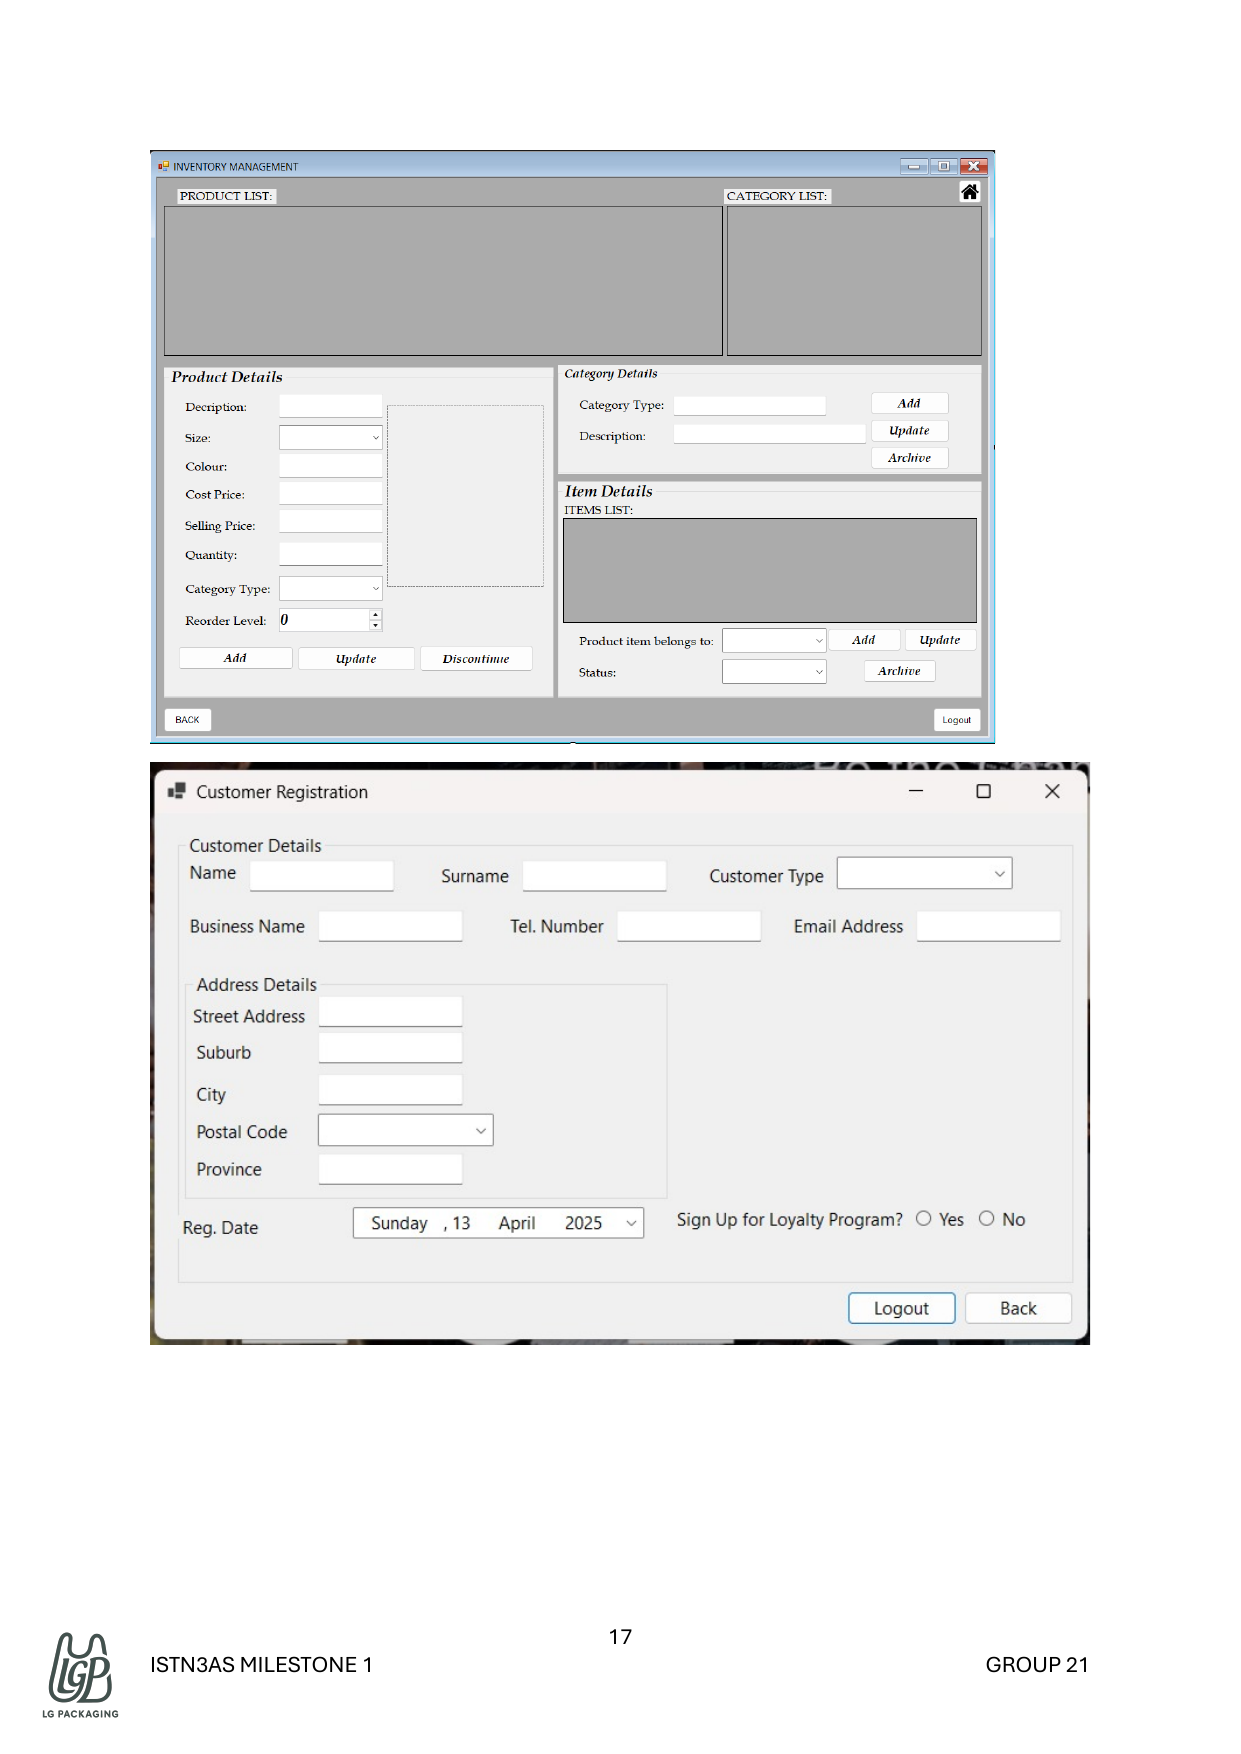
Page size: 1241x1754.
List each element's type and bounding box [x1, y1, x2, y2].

picture [150, 762, 1091, 1345]
picture [33, 1624, 121, 1722]
picture [150, 150, 996, 744]
